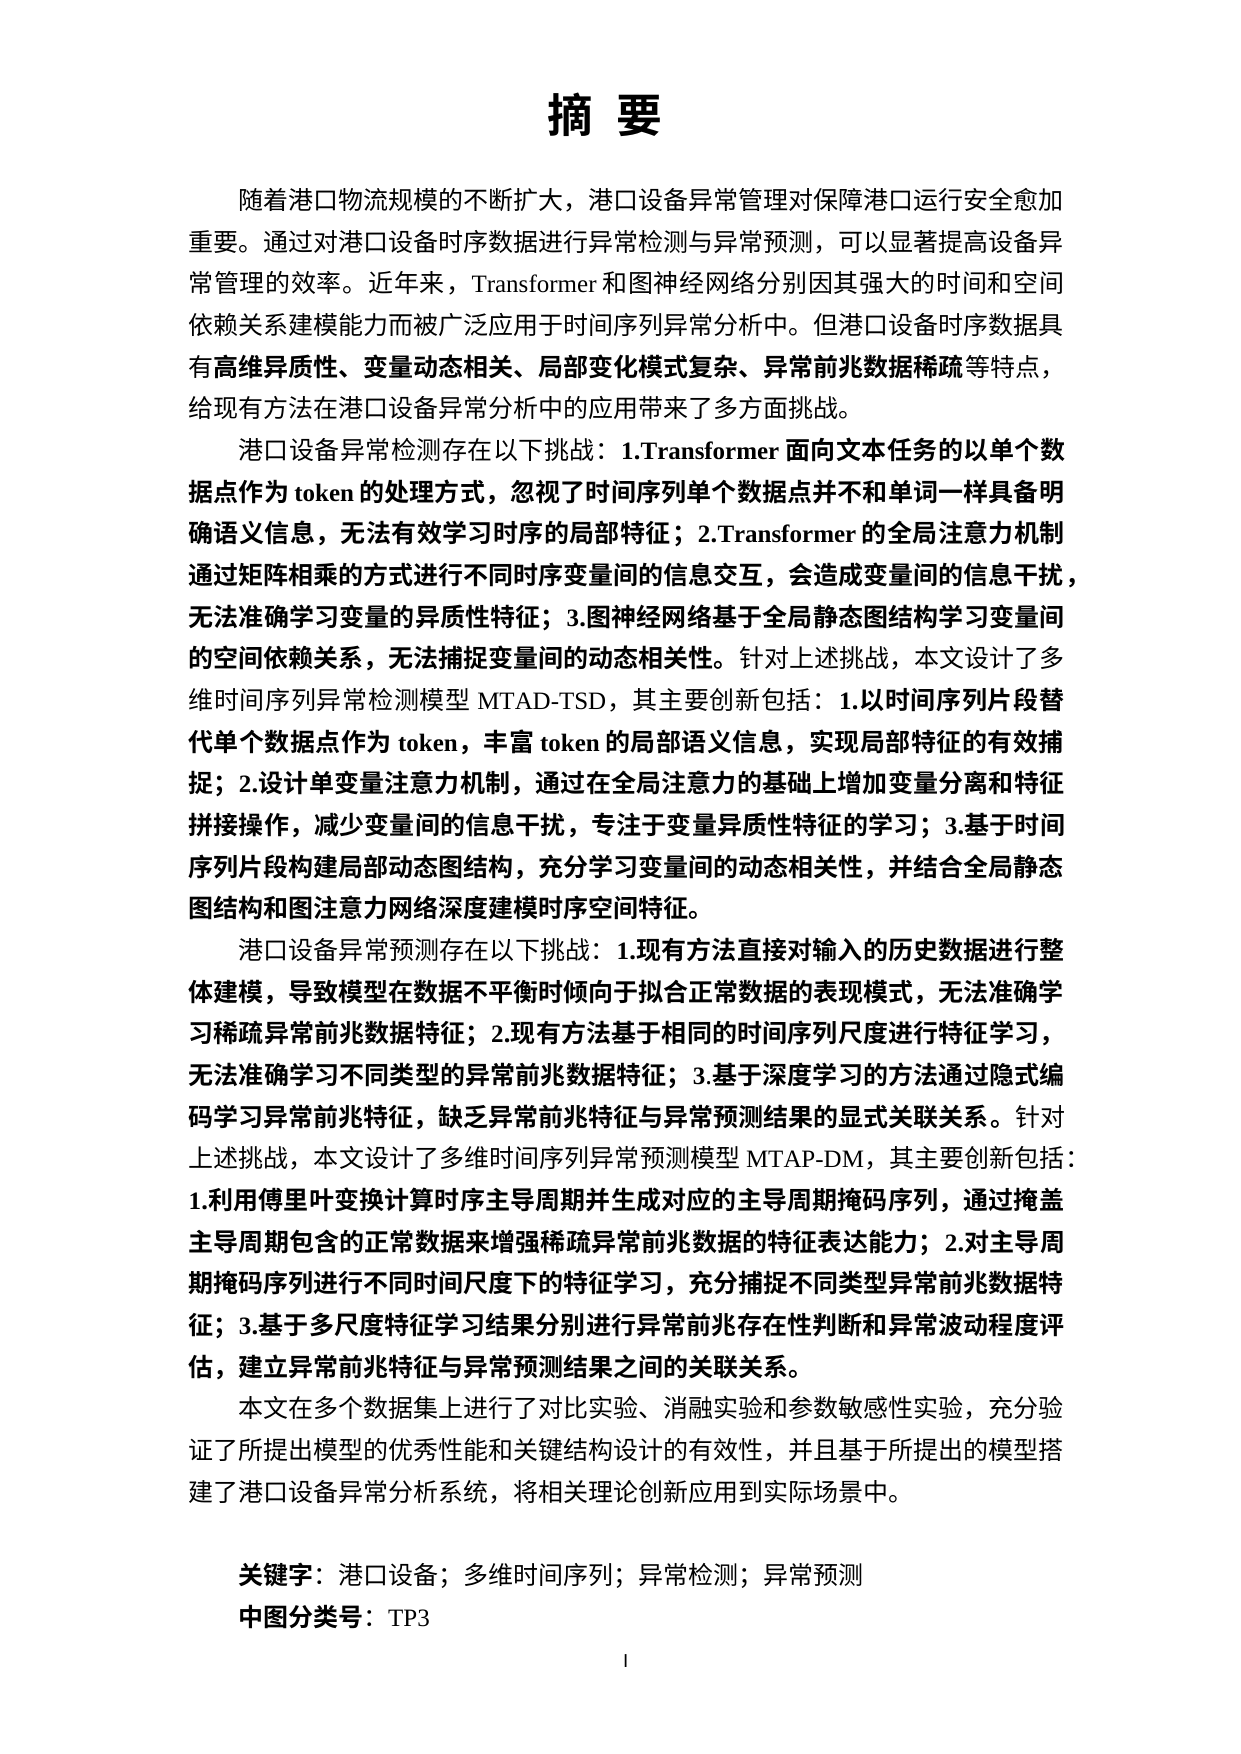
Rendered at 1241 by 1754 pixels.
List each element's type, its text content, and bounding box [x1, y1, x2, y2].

text 港口设备异常检测存在以下挑战：1.Transformer面向文本任务的以单个数据点作为token的处理方式，忽视了时间序列单个数据点并不和单词一样具备明确语义信息，无法有效学习时序的局部特征；2.Transformer的全局注意力机制通过矩阵相乘的方式进行不同时序变量间的信息交互，会造成变量间的信息干扰，无法准确学习变量的异质性特征；3.图神经网络基于全局静态图结构学习变量间的空间依赖关系，无法捕捉变量间的动态相关性。针对上述挑战，本文设计了多维时间序列异常检测模型MTAD-TSD，其主要创新包括：1.以时间序列片段替代单个数据点作为token，丰富token的局部语义信息，实现局部特征的有效捕捉；2.设计单变量注意力机制，通过在全局注意力的基础上增加变量分离和特征拼接操作，减少变量间的信息干扰，专注于变量异质性特征的学习；3.基于时间序列片段构建局部动态图结构，充分学习变量间的动态相关性，并结合全局静态图结构和图注意力网络深度建模时序空间特征。 [188, 426, 1065, 926]
text 摘 要 [547, 86, 1065, 144]
text 港口设备异常预测存在以下挑战：1.现有方法直接对输入的历史数据进行整体建模，导致模型在数据不平衡时倾向于拟合正常数据的表现模式，无法准确学习稀疏异常前兆数据特征；2.现有方法基于相同的时间序列尺度进行特征学习，无法准确学习不同类型的异常前兆数据特征；3.基于深度学习的方法通过隐式编码学习异常前兆特征，缺乏异常前兆特征与异常预测结果的显式关联关系。针对上述挑战，本文设计了多维时间序列异常预测模型MTAP-DM，其主要创新包括：1.利用傅里叶变换计算时序主导周期并生成对应的主导周期掩码序列，通过掩盖主导周期包含的正常数据来增强稀疏异常前兆数据的特征表达能力；2.对主导周期掩码序列进行不同时间尺度下的特征学习，充分捕捉不同类型异常前兆数据特征；3.基于多尺度特征学习结果分别进行异常前兆存在性判断和异常波动程度评估，建立异常前兆特征与异常预测结果之间的关联关系。 [188, 926, 1065, 1384]
text 关键字：港口设备；多维时间序列；异常检测；异常预测 [188, 1551, 1065, 1593]
text 随着港口物流规模的不断扩大，港口设备异常管理对保障港口运行安全愈加重要。通过对港口设备时序数据进行异常检测与异常预测，可以显著提高设备异常管理的效率。近年来，Transformer和图神经网络分别因其强大的时间和空间依赖关系建模能力而被广泛应用于时间序列异常分析中。但港口设备时序数据具有高维异质性、变量动态相关、局部变化模式复杂、异常前兆数据稀疏等特点，给现有方法在港口设备异常分析中的应用带来了多方面挑战。 [188, 176, 1065, 426]
text 中图分类号：TP3 [188, 1593, 1065, 1634]
text 本文在多个数据集上进行了对比实验、消融实验和参数敏感性实验，充分验证了所提出模型的优秀性能和关键结构设计的有效性，并且基于所提出的模型搭建了港口设备异常分析系统，将相关理论创新应用到实际场景中。 [188, 1384, 1065, 1509]
